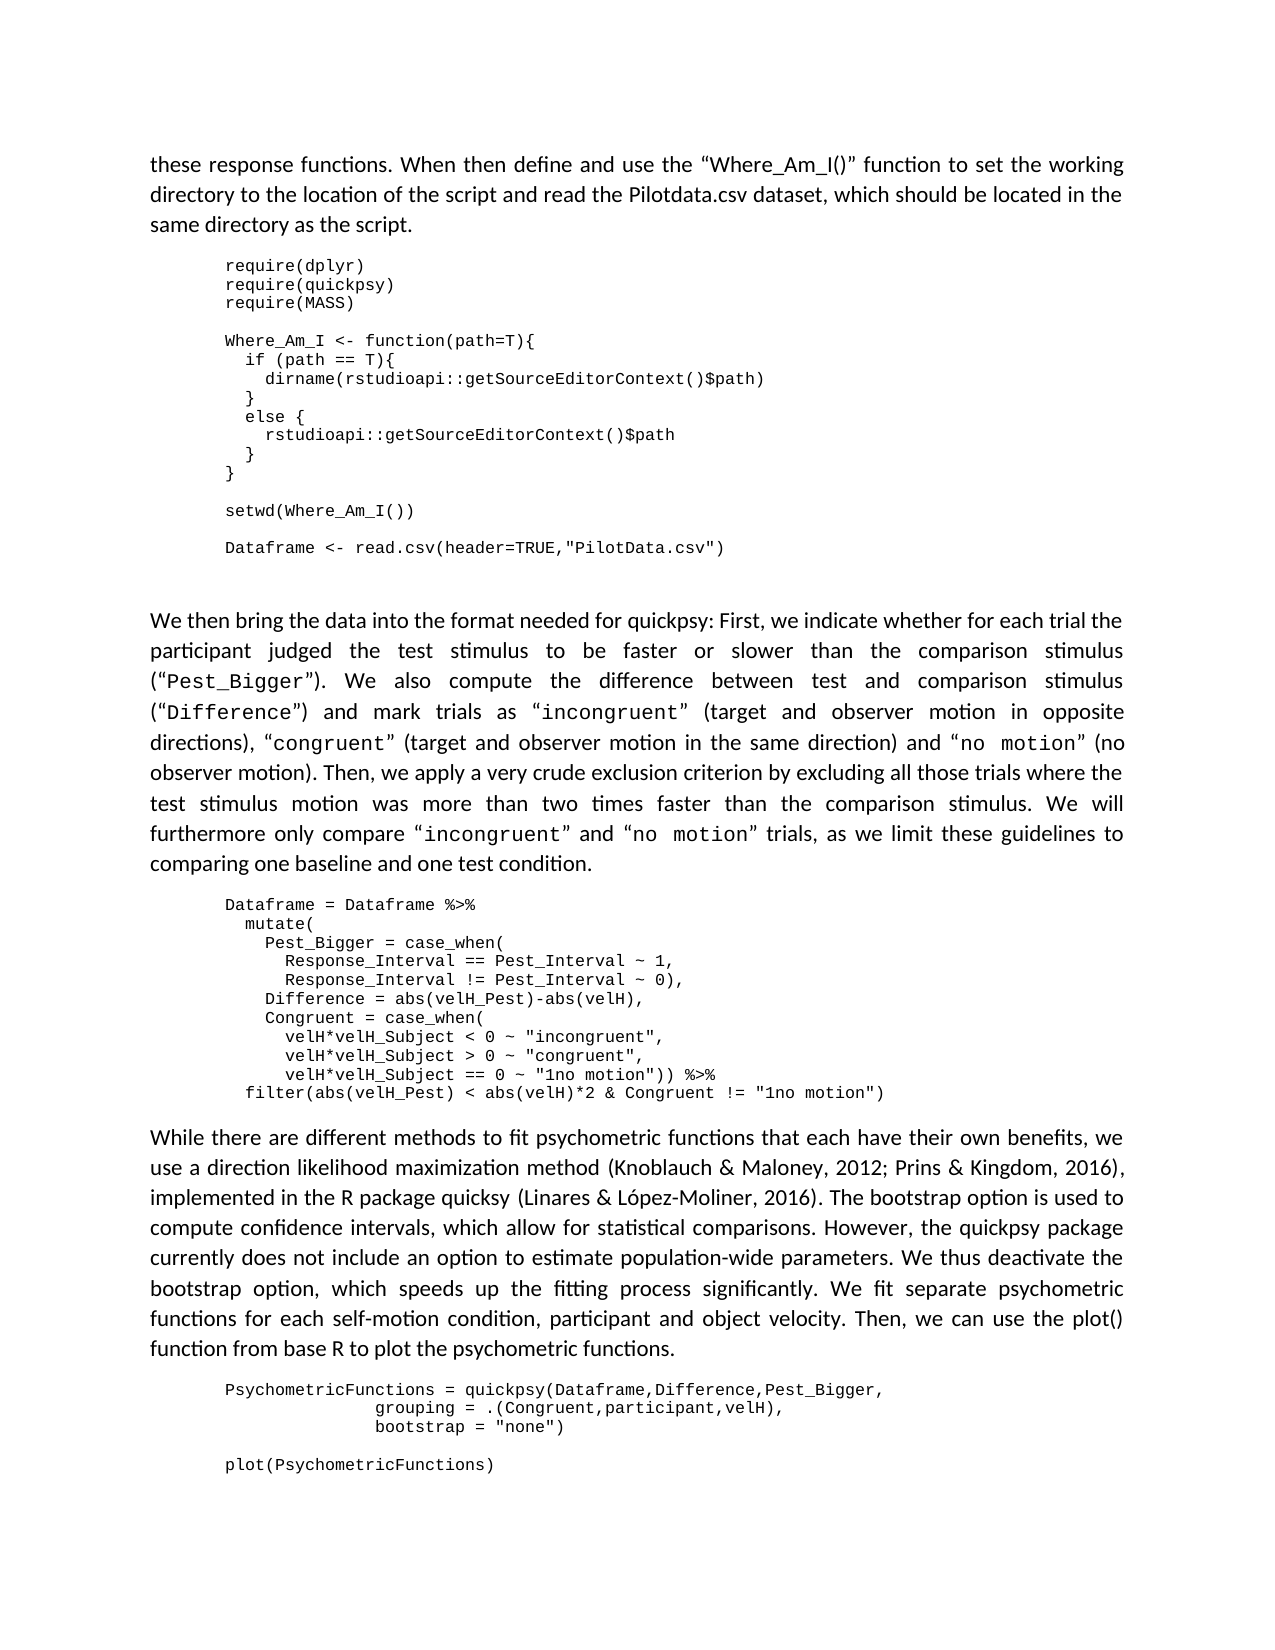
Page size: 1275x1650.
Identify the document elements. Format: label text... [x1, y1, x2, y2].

text velH*velH_Subject == 0 ~ "1no motion")) %>% [225, 1066, 1125, 1085]
text Pest_Bigger = case_when( [225, 934, 1125, 953]
text Response_Interval != Pest_Interval ~ 0), [225, 972, 1125, 991]
text Dataframe <- read.csv(header=TRUE,"PilotData.csv") [225, 540, 1125, 559]
text grouping = .(Congruent,participant,velH), [300, 1400, 1125, 1419]
text require(MASS) [225, 295, 1125, 314]
text velH*velH_Subject < 0 ~ "incongruent", [225, 1028, 1125, 1047]
text While there are different methods to fit psychometric functions that each have their own benefits, we use a direction likelihood maximization method (Knoblauch & Maloney, 2012; Prins & Kingdom, 2016), implemented in the R package quicksy (Linares & López-Moliner, 2016). The bootstrap option is used to compute confidence intervals, which allow for statistical comparisons. However, the quickpsy package currently does not include an option to estimate population-wide parameters. We thus deactivate the bootstrap option, which speeds up the fitting process significantly. We fit separate psychometric functions for each self-motion condition, participant and object velocity. Then, we can use the plot() function from base R to plot the psychometric functions. [150, 1123, 1125, 1362]
text Congruent = case_when( [225, 1009, 1125, 1028]
text setwd(Where_Am_I()) [225, 502, 1125, 521]
text bootstrap = "none") [375, 1419, 1125, 1438]
text Response_Interval == Pest_Interval ~ 1, [225, 953, 1125, 972]
text mutate( [225, 915, 1125, 934]
text require(quickpsy) [225, 276, 1125, 295]
text } [225, 446, 1125, 465]
text filter(abs(velH_Pest) < abs(velH)*2 & Congruent != "1no motion") [225, 1085, 1125, 1104]
text PsychometricFunctions = quickpsy(Dataframe,Difference,Pest_Bigger, [225, 1381, 1125, 1400]
text } [225, 389, 1125, 408]
text } [225, 465, 1125, 483]
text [150, 150, 1125, 238]
text require(dplyr) [225, 257, 1125, 276]
text Dataframe = Dataframe %>% [225, 896, 1125, 915]
text if (path == T){ [225, 352, 1125, 370]
text else { [225, 408, 1125, 427]
text dirname(rstudioapi::getSourceEditorContext()$path) [225, 370, 1125, 389]
text Difference = abs(velH_Pest)-abs(velH), [225, 991, 1125, 1009]
text rstudioapi::getSourceEditorContext()$path [225, 427, 1125, 446]
text Where_Am_I <- function(path=T){ [225, 333, 1125, 352]
text plot(PsychometricFunctions) [150, 1456, 1125, 1475]
text velH*velH_Subject > 0 ~ "congruent", [225, 1047, 1125, 1066]
text We then bring the data into the format needed for quickpsy: First, we indicate whether for each trial the participant judged the test stimulus to be faster or slower than the comparison stimulus (“Pest_Bigger”). We also compute the difference between test and comparison stimulus (“Difference”) and mark trials as “incongruent” (target and observer motion in opposite directions), “congruent” (target and observer motion in the same direction) and “no motion” (no observer motion). Then, we apply a very crude exclusion criterion by excluding all those trials where the test stimulus motion was more than two times faster than the comparison stimulus. We will furthermore only compare “incongruent” and “no motion” trials, as we limit these guidelines to comparing one baseline and one test condition. [150, 606, 1125, 878]
